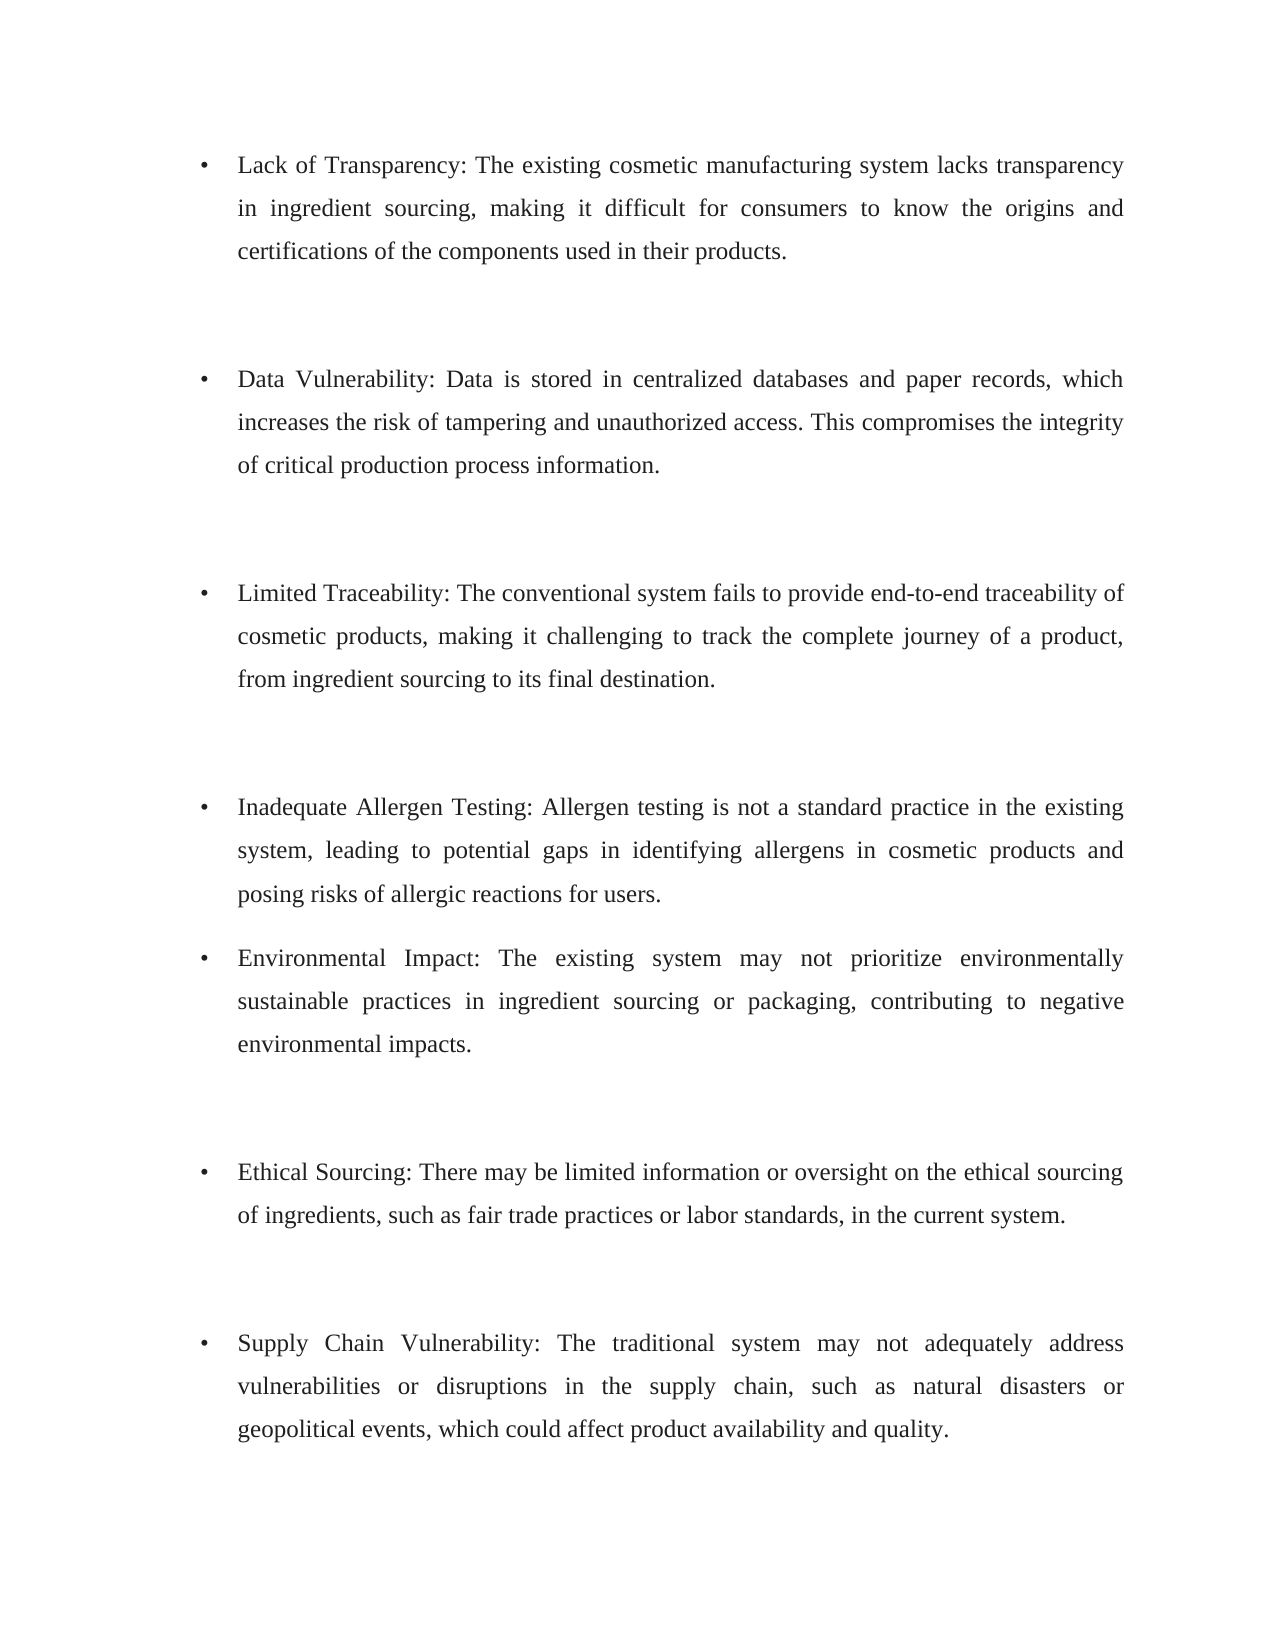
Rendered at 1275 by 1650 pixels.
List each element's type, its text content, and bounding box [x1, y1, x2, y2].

list Environmental Impact: The existing system may not prioritize environmentally sustainable practices in ingredient sourcing or packaging, contributing to negative environmental impacts. [200, 943, 1125, 1058]
list Lack of Transparency: The existing cosmetic manufacturing system lacks transparency in ingredient sourcing, making it difficult for consumers to know the origins and certifications of the components used in their products. [200, 150, 1125, 265]
list Limited Traceability: The conventional system fails to provide end-to-end traceability of cosmetic products, making it challenging to track the complete journey of a product, from ingredient sourcing to its final destination. [200, 578, 1125, 693]
list Supply Chain Vulnerability: The traditional system may not adequately address vulnerabilities or disruptions in the supply chain, such as natural disasters or geopolitical events, which could affect product availability and quality. [200, 1328, 1125, 1443]
list Ethical Sourcing: There may be limited information or oversight on the ethical sourcing of ingredients, such as fair trade practices or labor standards, in the current system. [200, 1157, 1125, 1229]
list Data Vulnerability: Data is stored in centralized databases and paper records, which increases the risk of tampering and unauthorized access. This compromises the integrity of critical production process information. [200, 364, 1125, 479]
list Inadequate Allergen Testing: Allergen testing is not a standard practice in the existing system, leading to potential gaps in identifying allergens in cosmetic products and posing risks of allergic reactions for users. [200, 792, 1125, 907]
